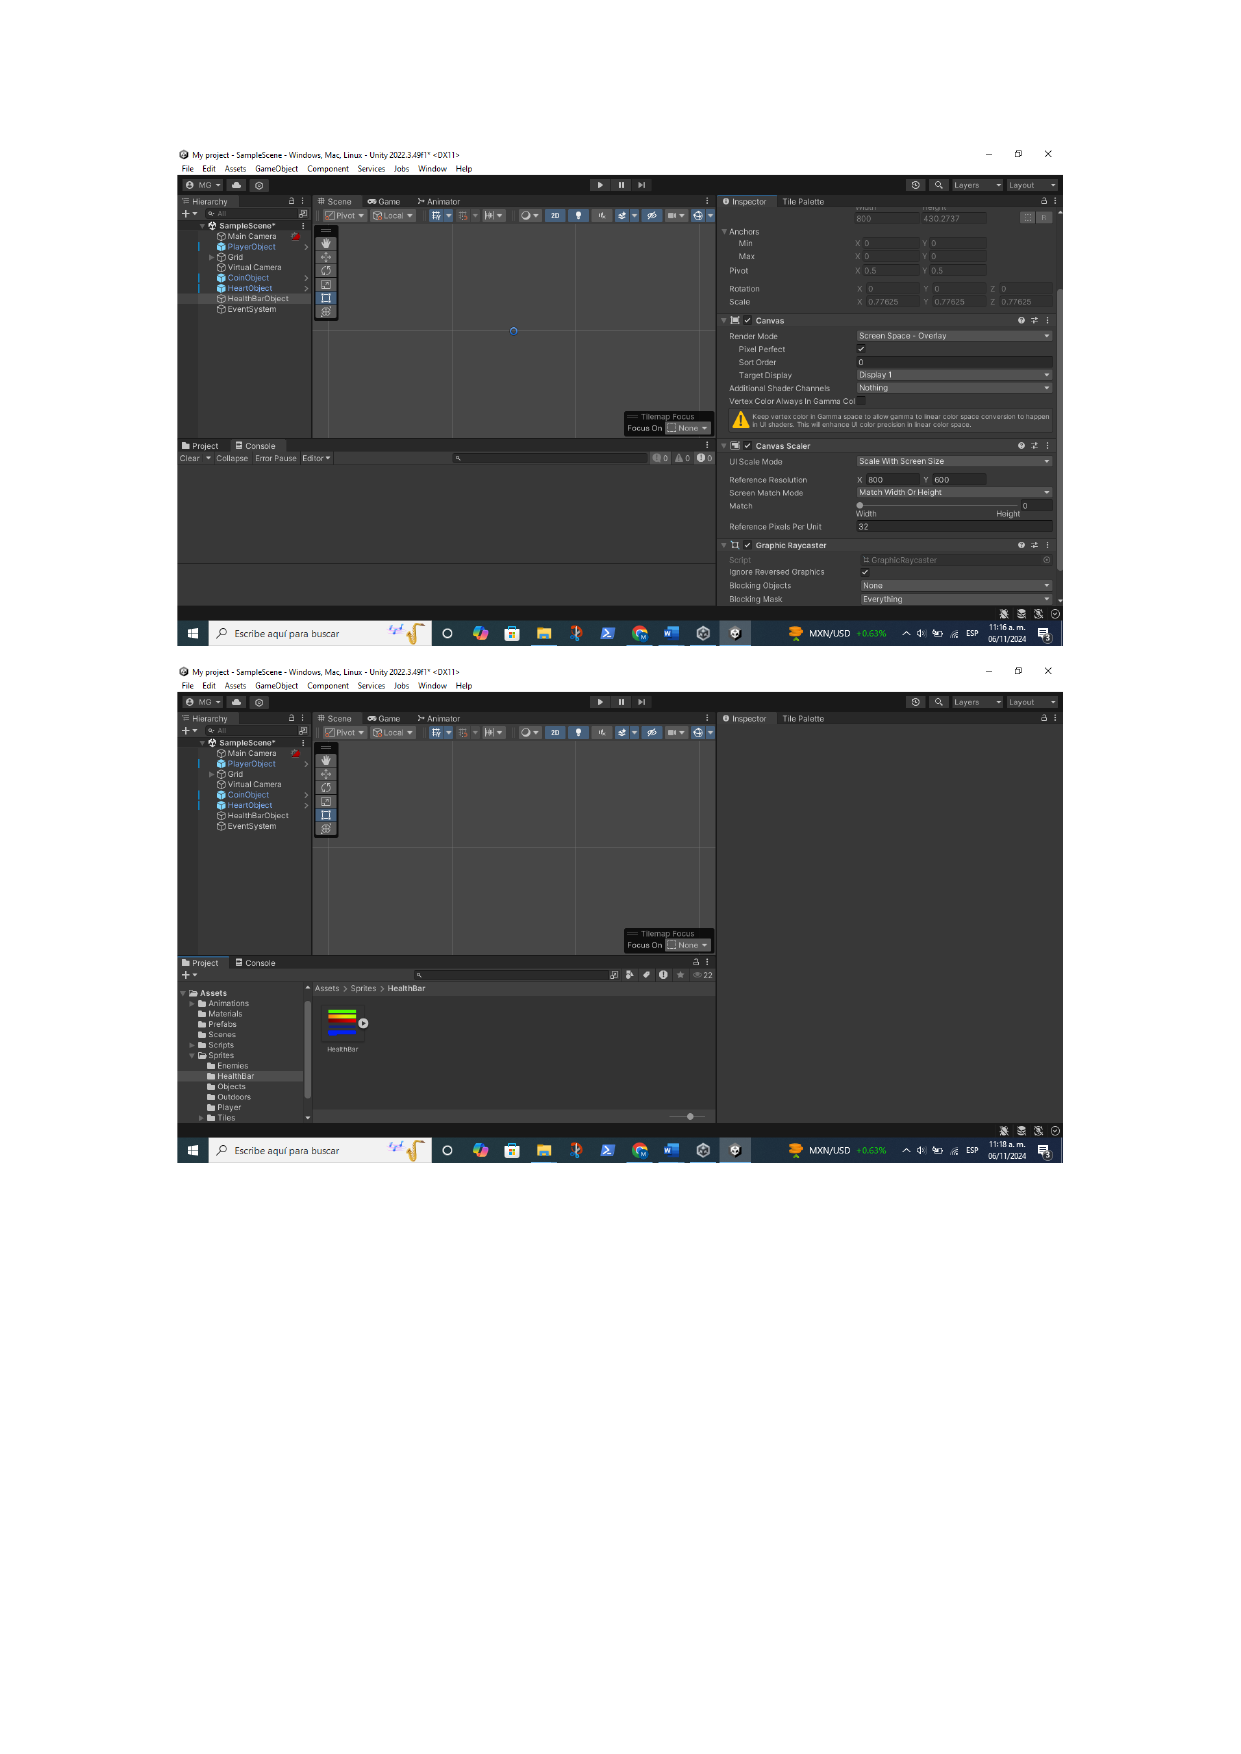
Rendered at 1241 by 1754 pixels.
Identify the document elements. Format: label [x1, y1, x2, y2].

picture [177, 664, 1063, 1163]
picture [177, 147, 1063, 646]
